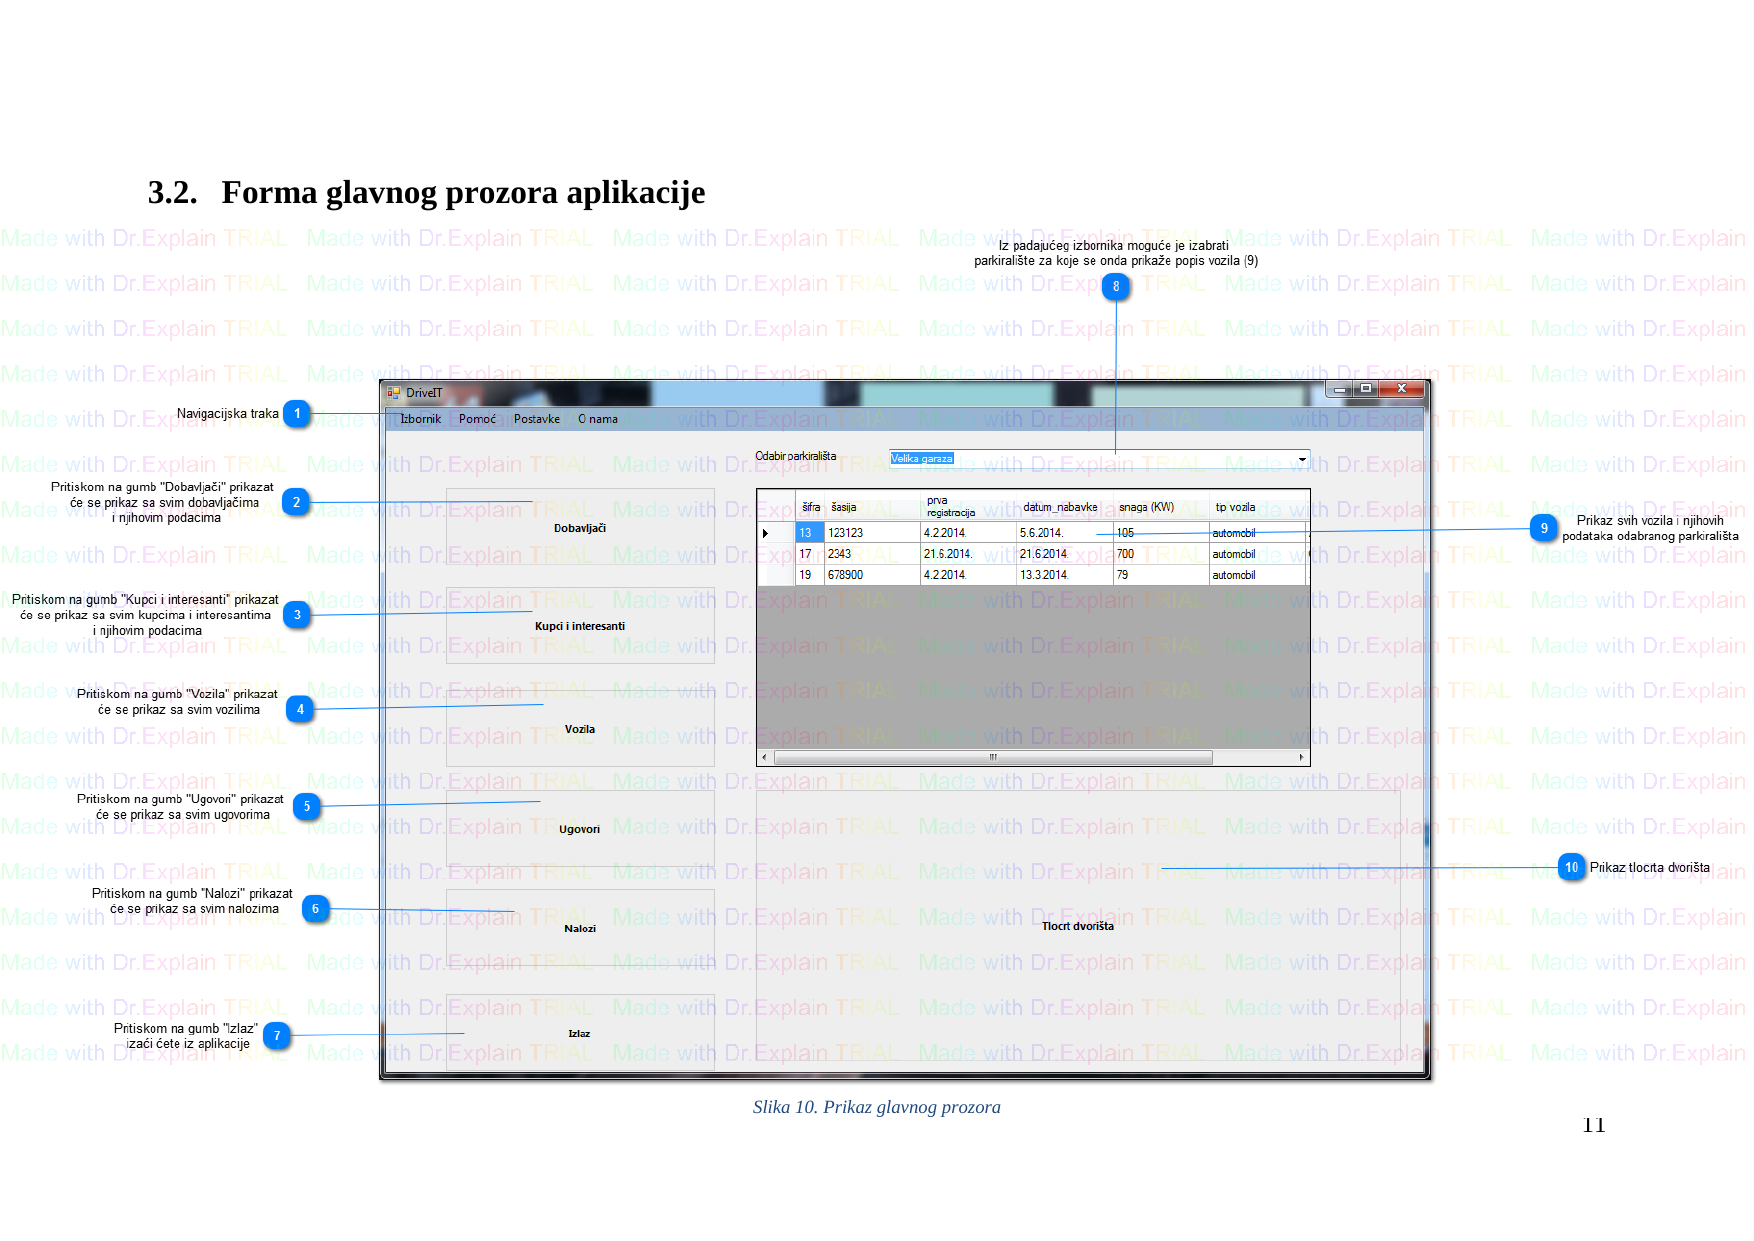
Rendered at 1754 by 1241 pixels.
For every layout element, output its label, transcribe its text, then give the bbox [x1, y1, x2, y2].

text Forma glavnog prozora aplikacije [148, 173, 1606, 211]
picture [0, 226, 1751, 1085]
